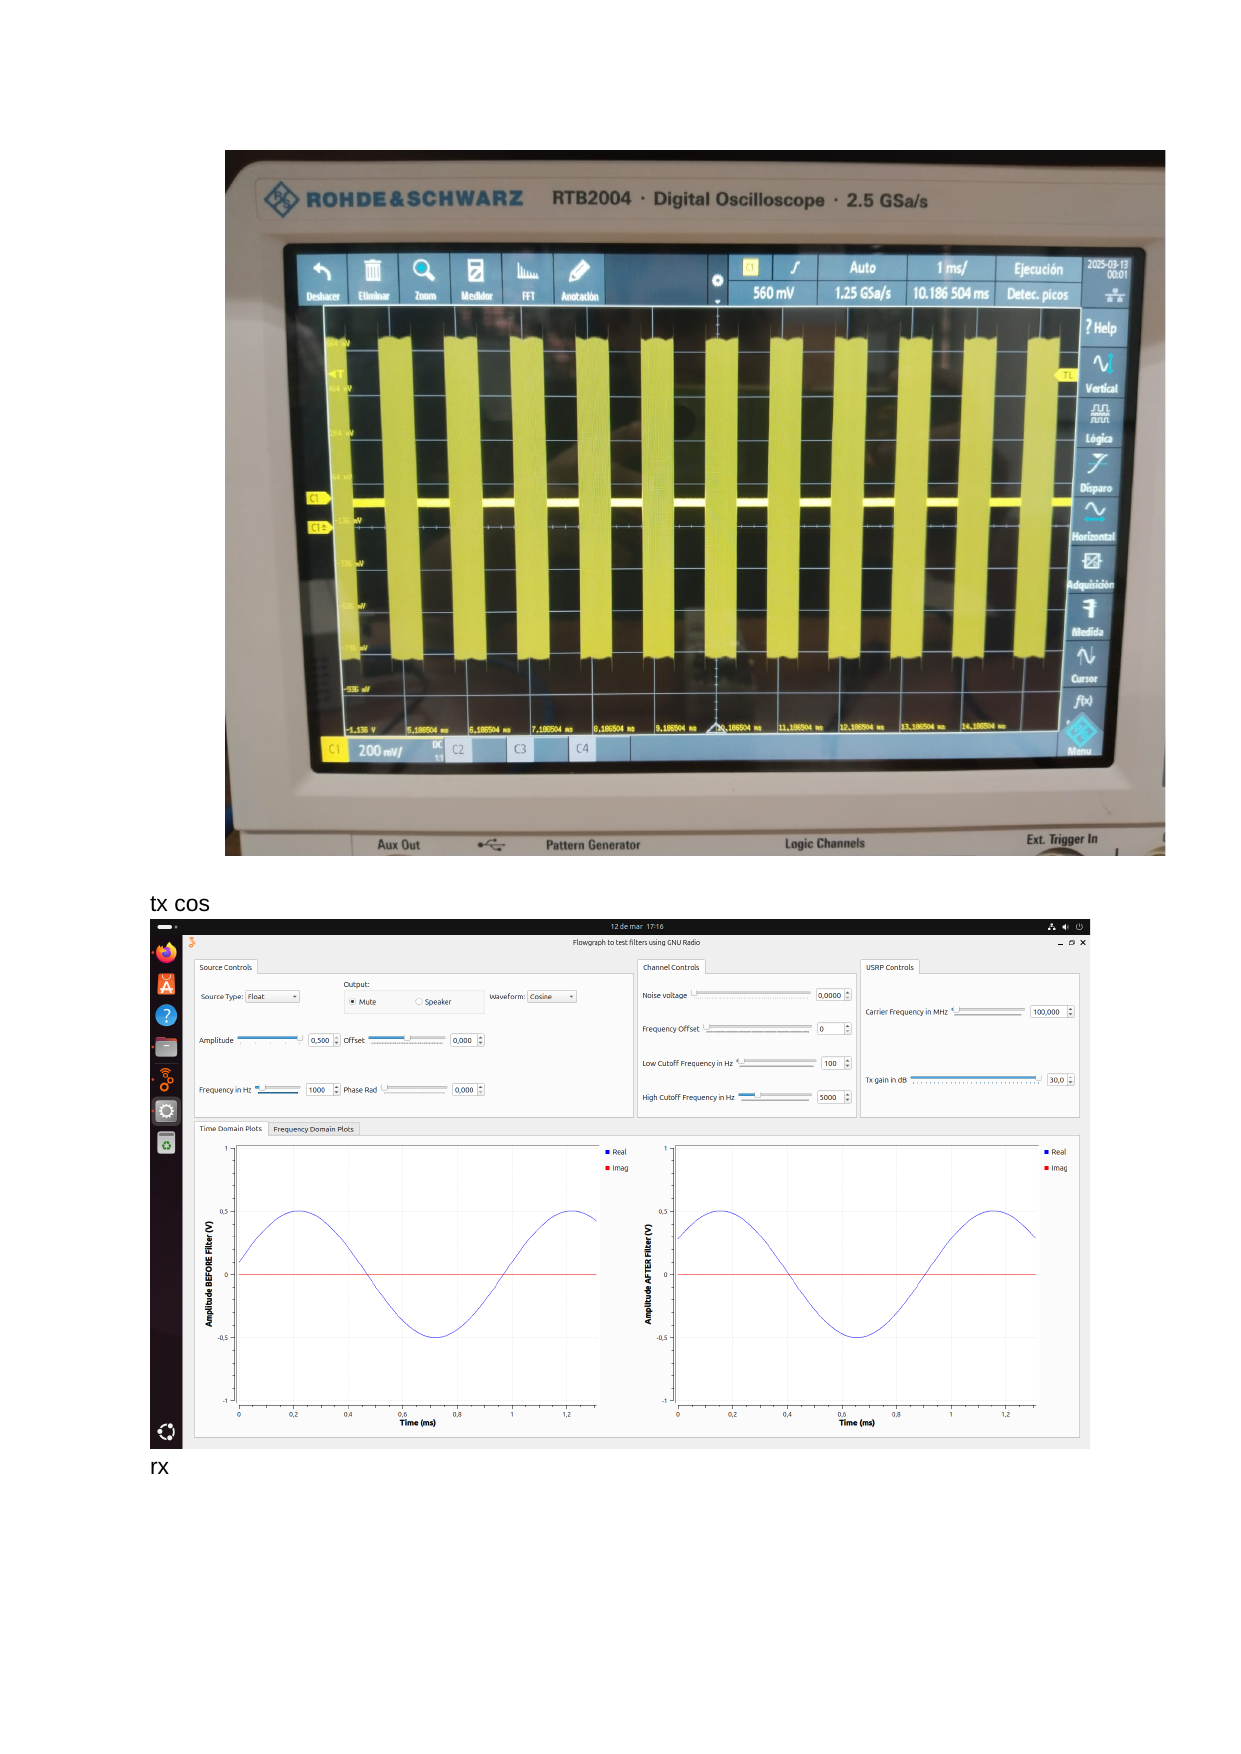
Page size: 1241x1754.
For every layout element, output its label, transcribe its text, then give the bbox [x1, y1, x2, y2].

picture [225, 150, 1166, 856]
text tx cos [150, 889, 1090, 916]
picture [150, 919, 1091, 1449]
text rx [150, 1453, 1090, 1479]
